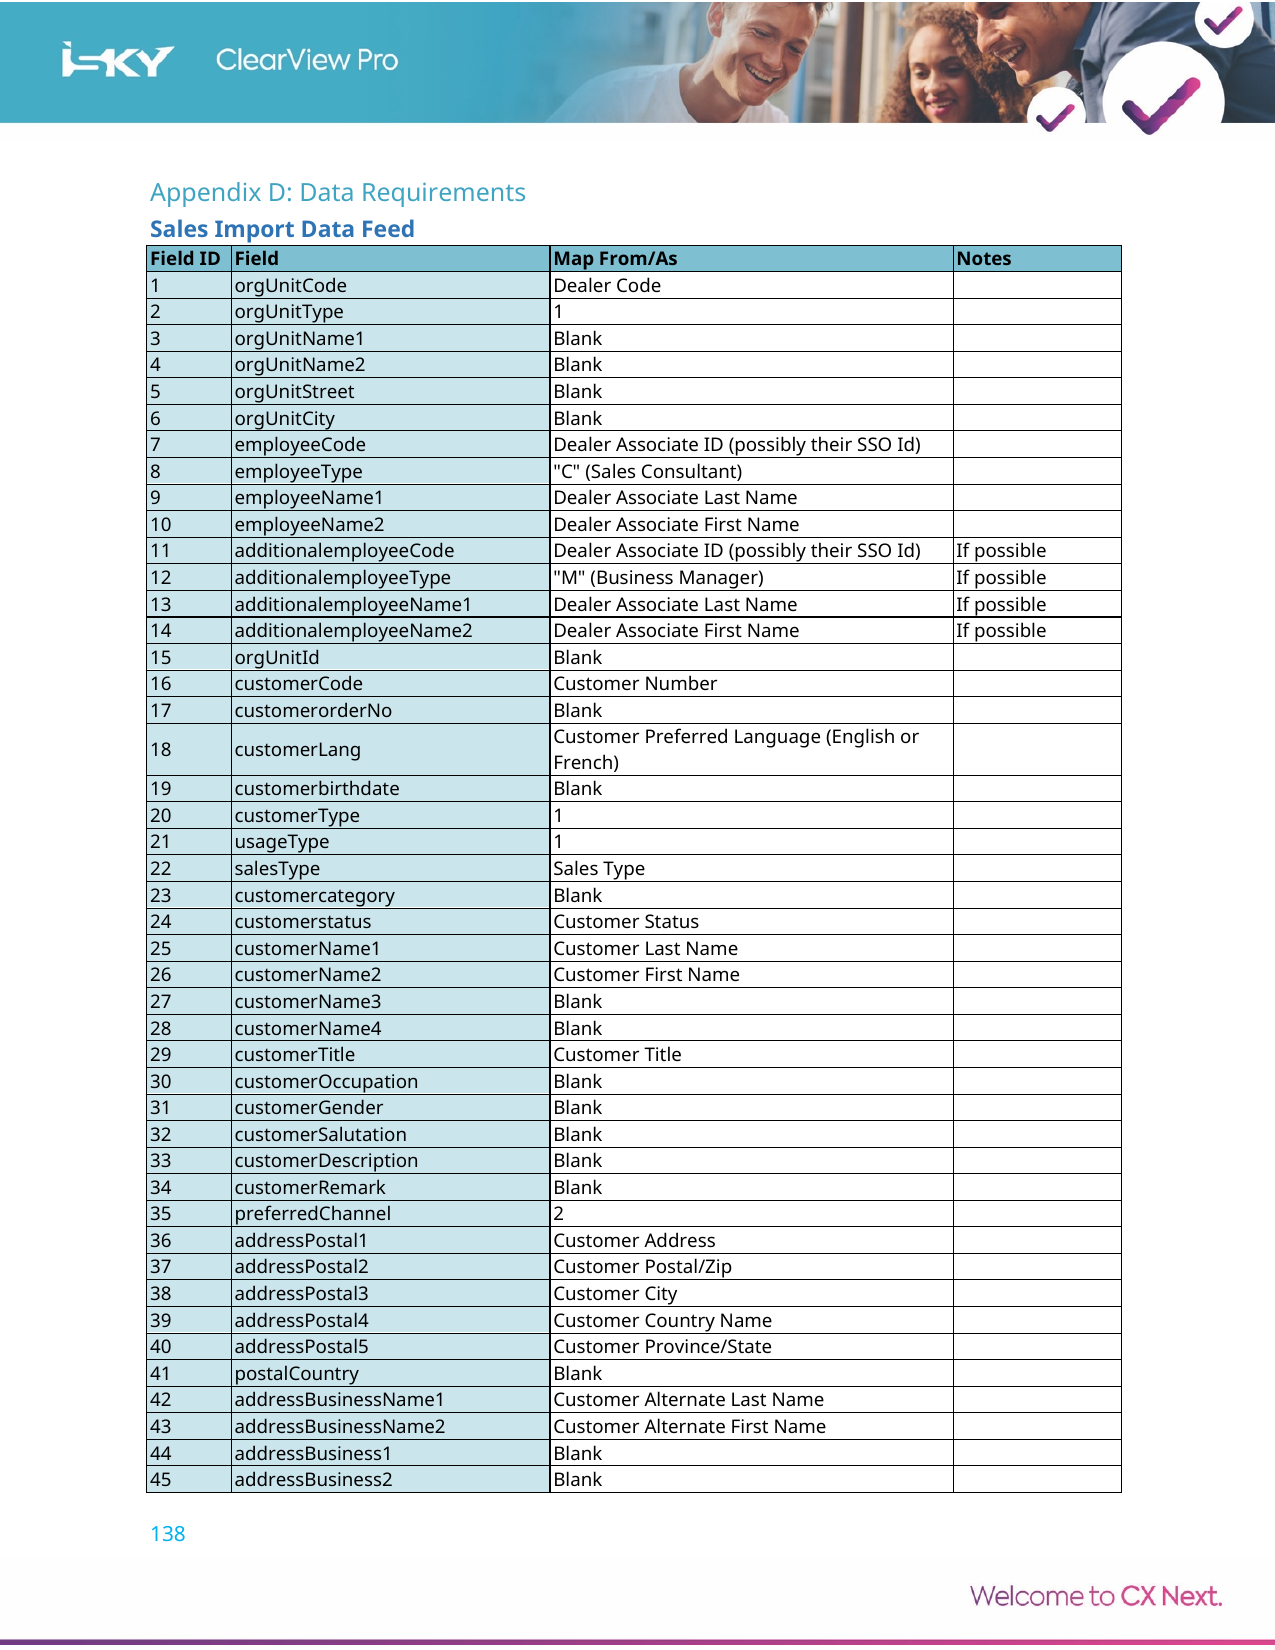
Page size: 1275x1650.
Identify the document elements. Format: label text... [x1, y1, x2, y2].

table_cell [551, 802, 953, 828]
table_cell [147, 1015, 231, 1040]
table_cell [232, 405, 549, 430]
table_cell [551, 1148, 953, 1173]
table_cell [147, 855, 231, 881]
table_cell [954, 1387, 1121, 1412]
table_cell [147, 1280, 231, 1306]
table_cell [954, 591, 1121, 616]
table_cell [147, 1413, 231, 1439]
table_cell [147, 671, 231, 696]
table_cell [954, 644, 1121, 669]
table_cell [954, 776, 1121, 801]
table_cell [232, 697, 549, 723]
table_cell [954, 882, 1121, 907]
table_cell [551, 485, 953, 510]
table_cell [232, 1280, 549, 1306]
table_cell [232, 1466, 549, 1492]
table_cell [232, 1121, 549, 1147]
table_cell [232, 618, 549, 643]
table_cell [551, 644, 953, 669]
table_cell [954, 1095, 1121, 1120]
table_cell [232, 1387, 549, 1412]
subtitle Sales Import Data Feed [150, 213, 1125, 244]
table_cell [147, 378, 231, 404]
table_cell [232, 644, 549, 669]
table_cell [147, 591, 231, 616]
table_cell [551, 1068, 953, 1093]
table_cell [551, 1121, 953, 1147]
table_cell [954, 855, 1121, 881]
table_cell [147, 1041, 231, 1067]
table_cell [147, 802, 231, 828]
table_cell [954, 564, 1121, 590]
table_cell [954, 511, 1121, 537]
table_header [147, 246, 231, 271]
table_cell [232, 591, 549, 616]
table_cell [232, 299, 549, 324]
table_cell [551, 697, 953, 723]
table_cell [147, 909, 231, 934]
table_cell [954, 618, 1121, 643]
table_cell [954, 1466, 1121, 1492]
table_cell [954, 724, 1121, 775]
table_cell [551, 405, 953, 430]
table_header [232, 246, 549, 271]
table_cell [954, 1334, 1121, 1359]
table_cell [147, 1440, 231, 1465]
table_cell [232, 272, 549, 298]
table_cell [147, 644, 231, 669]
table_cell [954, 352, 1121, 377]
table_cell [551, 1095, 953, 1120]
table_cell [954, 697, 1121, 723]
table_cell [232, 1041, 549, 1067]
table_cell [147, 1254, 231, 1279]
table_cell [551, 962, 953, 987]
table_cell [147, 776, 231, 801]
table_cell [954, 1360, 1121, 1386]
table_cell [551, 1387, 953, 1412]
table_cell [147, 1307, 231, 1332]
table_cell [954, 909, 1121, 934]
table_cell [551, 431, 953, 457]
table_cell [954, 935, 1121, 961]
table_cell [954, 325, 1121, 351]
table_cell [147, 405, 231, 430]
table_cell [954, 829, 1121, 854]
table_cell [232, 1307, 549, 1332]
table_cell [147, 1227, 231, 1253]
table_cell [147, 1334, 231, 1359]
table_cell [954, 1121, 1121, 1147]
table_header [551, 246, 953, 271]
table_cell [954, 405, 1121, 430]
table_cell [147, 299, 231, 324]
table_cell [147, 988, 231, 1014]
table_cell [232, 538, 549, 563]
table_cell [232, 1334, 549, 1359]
picture [0, 2, 1275, 140]
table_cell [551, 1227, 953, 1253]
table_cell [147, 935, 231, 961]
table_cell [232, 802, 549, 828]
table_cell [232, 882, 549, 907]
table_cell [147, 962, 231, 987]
subtitle Appendix D: Data Requirements [150, 175, 1125, 209]
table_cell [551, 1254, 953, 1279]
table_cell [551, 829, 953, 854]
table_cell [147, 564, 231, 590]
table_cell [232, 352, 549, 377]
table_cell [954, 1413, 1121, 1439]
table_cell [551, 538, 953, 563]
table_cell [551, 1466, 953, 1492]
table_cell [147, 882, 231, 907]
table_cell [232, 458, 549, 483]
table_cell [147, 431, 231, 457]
picture [0, 1558, 1275, 1645]
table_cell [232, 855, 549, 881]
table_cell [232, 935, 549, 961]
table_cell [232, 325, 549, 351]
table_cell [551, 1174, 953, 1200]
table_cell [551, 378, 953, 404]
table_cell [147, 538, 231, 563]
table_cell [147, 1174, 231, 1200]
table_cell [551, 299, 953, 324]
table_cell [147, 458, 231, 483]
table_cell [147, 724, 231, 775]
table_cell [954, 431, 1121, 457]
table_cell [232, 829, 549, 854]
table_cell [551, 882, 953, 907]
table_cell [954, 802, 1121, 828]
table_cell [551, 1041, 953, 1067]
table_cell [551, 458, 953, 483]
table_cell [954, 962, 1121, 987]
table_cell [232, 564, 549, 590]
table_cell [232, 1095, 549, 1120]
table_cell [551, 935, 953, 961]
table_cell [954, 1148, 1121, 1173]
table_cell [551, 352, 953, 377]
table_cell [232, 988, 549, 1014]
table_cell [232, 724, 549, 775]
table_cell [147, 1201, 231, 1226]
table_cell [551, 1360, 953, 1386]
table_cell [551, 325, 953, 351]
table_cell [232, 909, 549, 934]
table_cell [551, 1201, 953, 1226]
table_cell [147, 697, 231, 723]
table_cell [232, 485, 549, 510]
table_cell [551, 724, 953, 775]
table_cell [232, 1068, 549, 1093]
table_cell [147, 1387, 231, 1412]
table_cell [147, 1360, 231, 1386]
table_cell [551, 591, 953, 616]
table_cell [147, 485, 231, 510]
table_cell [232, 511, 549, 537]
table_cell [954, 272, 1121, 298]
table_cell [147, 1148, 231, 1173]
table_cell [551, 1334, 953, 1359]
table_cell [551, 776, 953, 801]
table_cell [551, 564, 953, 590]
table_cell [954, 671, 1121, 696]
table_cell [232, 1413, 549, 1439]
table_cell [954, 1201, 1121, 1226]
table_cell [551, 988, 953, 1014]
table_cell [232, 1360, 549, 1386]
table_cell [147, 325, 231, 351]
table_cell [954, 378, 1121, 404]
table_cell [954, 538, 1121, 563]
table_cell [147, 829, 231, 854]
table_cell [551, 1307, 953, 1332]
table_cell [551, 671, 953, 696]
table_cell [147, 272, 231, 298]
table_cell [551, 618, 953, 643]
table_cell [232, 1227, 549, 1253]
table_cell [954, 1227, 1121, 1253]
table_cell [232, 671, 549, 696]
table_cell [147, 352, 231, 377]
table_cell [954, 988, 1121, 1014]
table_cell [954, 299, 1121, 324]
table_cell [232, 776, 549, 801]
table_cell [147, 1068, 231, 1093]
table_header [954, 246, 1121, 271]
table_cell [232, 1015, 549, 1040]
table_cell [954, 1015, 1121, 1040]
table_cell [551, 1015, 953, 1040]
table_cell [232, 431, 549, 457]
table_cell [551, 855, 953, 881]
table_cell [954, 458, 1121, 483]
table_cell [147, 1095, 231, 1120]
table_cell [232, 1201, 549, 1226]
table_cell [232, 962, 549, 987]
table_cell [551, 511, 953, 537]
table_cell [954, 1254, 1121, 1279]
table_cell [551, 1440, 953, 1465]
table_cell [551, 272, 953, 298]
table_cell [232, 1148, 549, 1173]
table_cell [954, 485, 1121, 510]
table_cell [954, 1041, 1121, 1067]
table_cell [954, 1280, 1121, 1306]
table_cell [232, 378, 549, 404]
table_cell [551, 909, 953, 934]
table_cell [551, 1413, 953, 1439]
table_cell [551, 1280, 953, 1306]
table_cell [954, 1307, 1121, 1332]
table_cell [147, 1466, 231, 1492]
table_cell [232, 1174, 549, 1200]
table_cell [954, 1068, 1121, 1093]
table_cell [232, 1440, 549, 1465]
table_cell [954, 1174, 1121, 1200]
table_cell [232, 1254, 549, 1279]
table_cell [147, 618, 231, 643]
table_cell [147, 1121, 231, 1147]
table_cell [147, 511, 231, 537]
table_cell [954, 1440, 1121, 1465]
